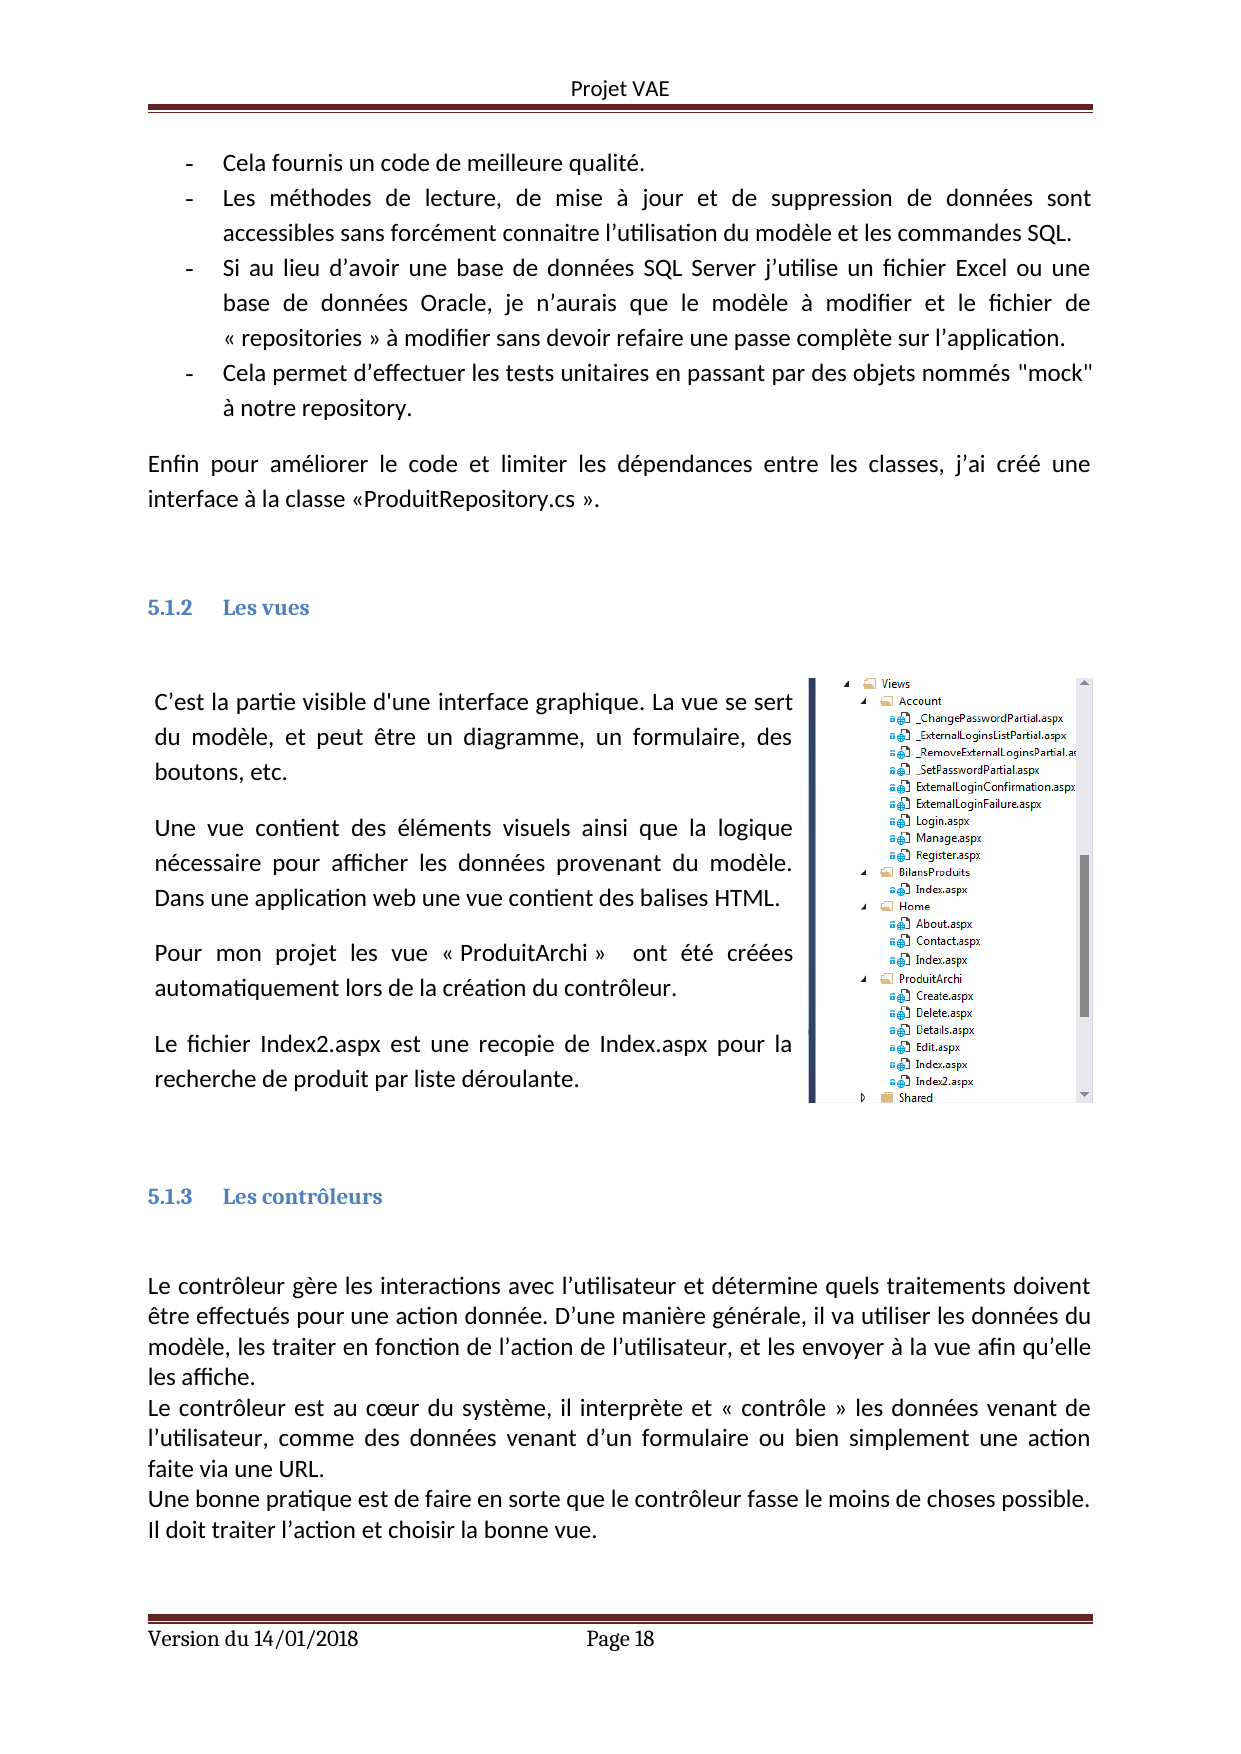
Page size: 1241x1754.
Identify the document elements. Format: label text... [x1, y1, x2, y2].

subtitle Les contrôleurs [148, 1184, 1093, 1210]
list Cela fournis un code de meilleure qualité. [185, 148, 1093, 178]
text Le contrôleur gère les interactions avec l’utilisateur et détermine quels traitements doivent être effectués pour une action donnée. D’une manière générale, il va utiliser les données du modèle, les traiter en fonction de l’action de l’utilisateur, et les envoyer à la vue afin qu’elle les affiche. [148, 1270, 1093, 1392]
subtitle Les vues [148, 595, 1093, 621]
text Une bonne pratique est de faire en sorte que le contrôleur fasse le moins de choses possible. Il doit traiter l’action et choisir la bonne vue. [148, 1483, 1093, 1544]
text Enfin pour améliorer le code et limiter les dépendances entre les classes, j’ai créé une interface à la classe «ProduitRepository.cs ». [148, 448, 1093, 514]
picture [809, 678, 1093, 1103]
list Si au lieu d’avoir une base de données SQL Server j’utilise un fichier Excel ou une base de données Oracle, je n’aurais que le modèle à modifier et le fichier de « repositories » à modifier sans devoir refaire une passe complète sur l’application. [185, 253, 1093, 353]
text Le contrôleur est au cœur du système, il interprète et « contrôle » les données venant de l’utilisateur, comme des données venant d’un formulaire ou bien simplement une action faite via une URL. [148, 1392, 1093, 1483]
list Les méthodes de lecture, de mise à jour et de suppression de données sont accessibles sans forcément connaitre l’utilisation du modèle et les commandes SQL. [185, 183, 1093, 248]
list Cela permet d’effectuer les tests unitaires en passant par des objets nommés "mock" à notre repository. [185, 358, 1093, 423]
